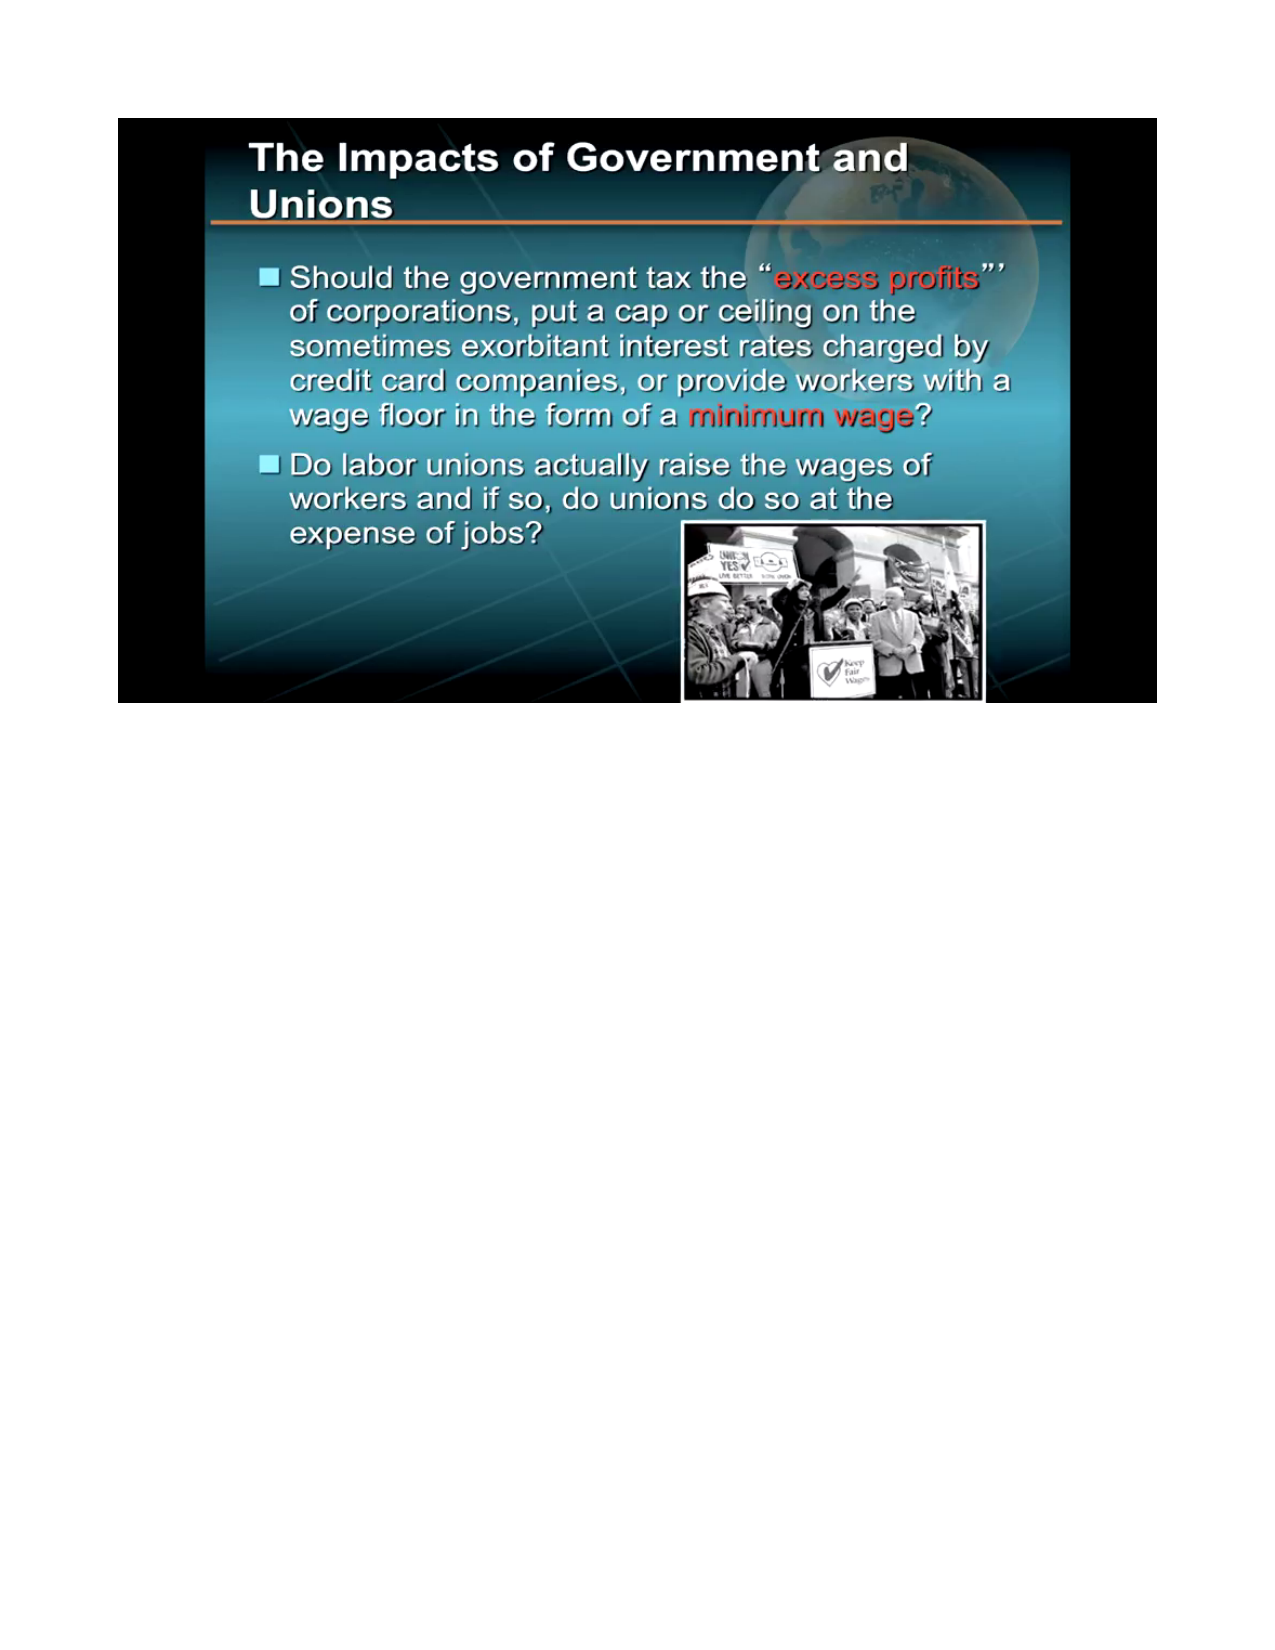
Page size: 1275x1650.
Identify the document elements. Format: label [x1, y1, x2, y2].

picture [118, 118, 1157, 703]
